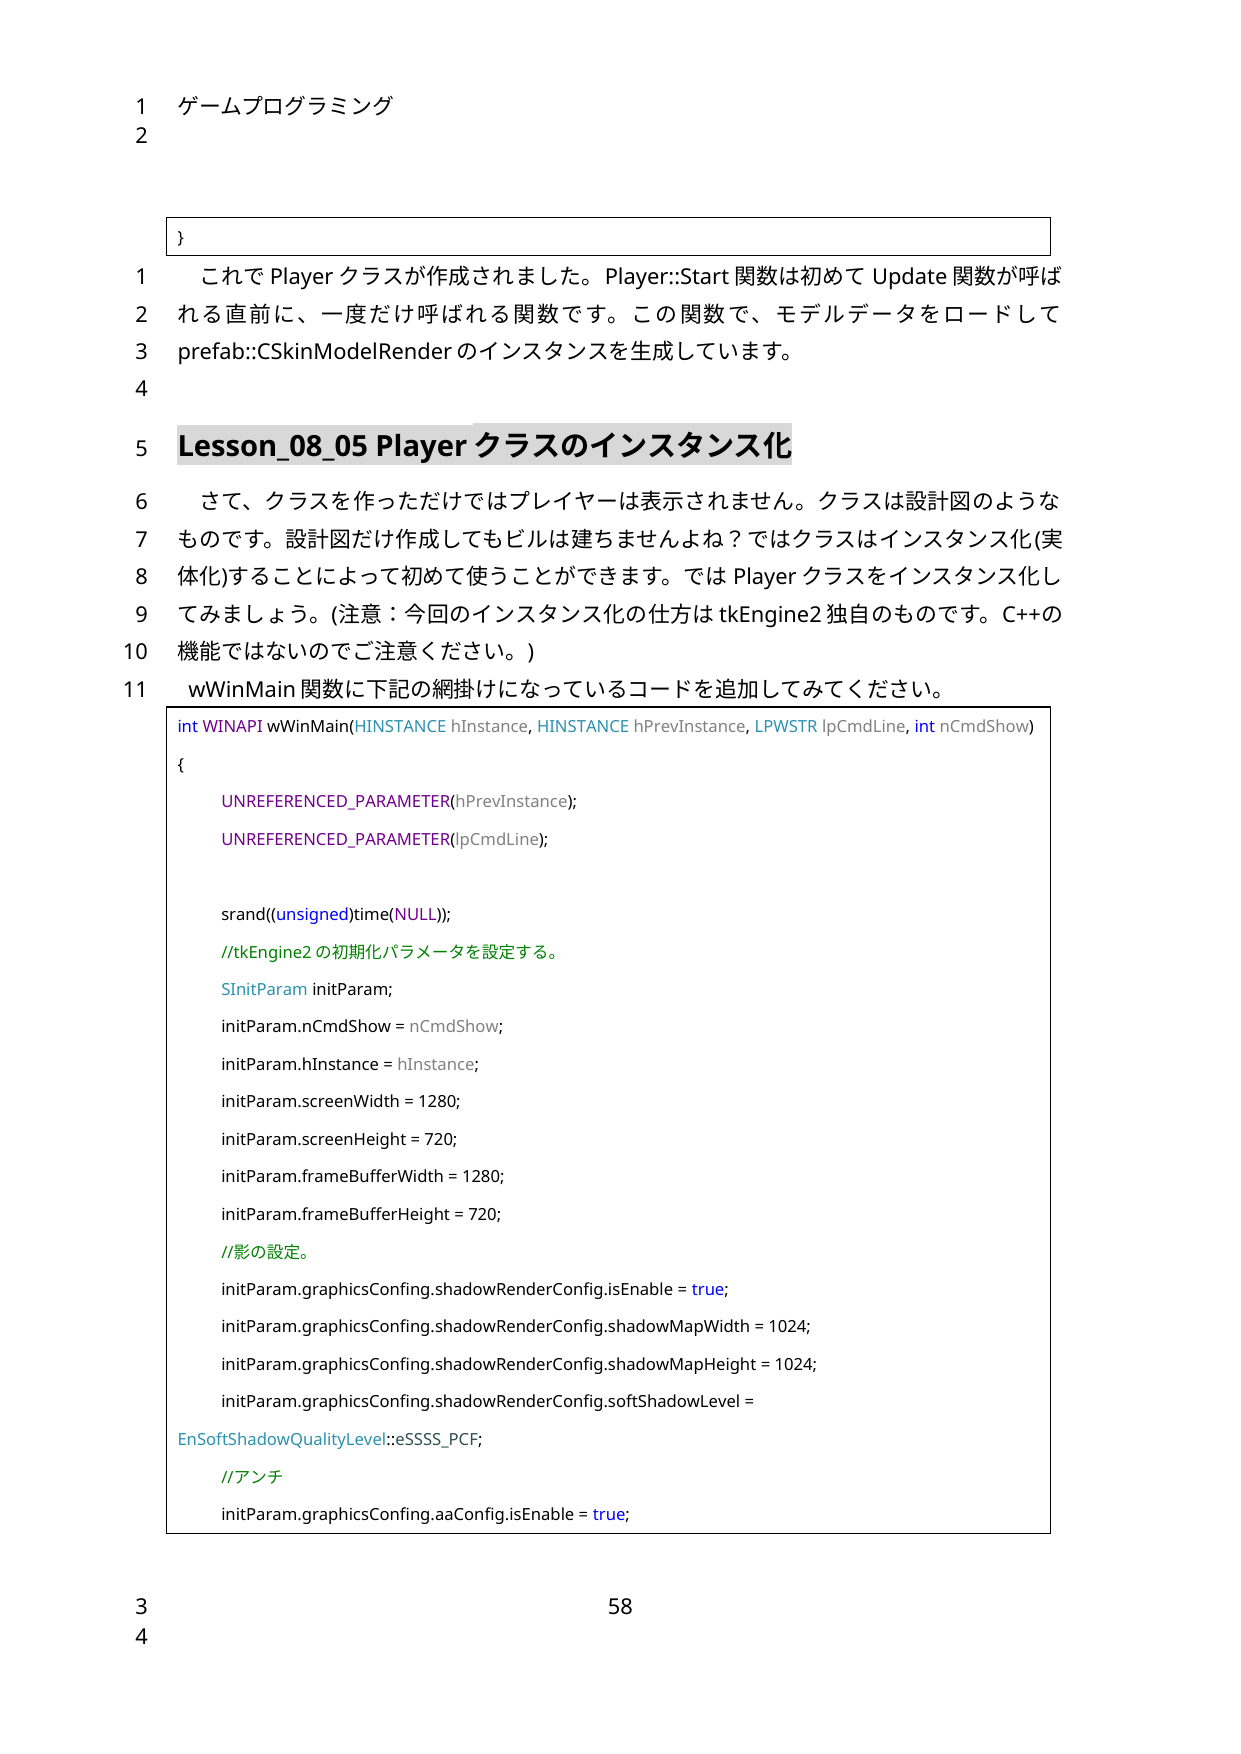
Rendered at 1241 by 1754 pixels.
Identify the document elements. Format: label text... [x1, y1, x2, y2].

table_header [167, 218, 1050, 255]
text さて、クラスを作っただけではプレイヤーは表示されません。クラスは設計図のようなものです。設計図だけ作成してもビルは建ちませんよね？ではクラスはインスタンス化(実体化)することによって初めて使うことができます。ではPlayerクラスをインスタンス化してみましょう。(注意：今回のインスタンス化の仕方はtkEngine2独自のものです。C++の機能ではないのでご注意ください。) [177, 481, 1063, 669]
text これでPlayerクラスが作成されました。Player::Start関数は初めてUpdate関数が呼ばれる直前に、一度だけ呼ばれる関数です。この関数で、モデルデータをロードして、prefab::CSkinModelRenderのインスタンスを生成しています。 [177, 256, 1063, 369]
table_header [167, 708, 1050, 1532]
text wWinMain関数に下記の網掛けになっているコードを追加してみてください。 [177, 669, 1063, 706]
subtitle Lesson_08_05 Playerクラスのインスタンス化 [177, 406, 1063, 481]
